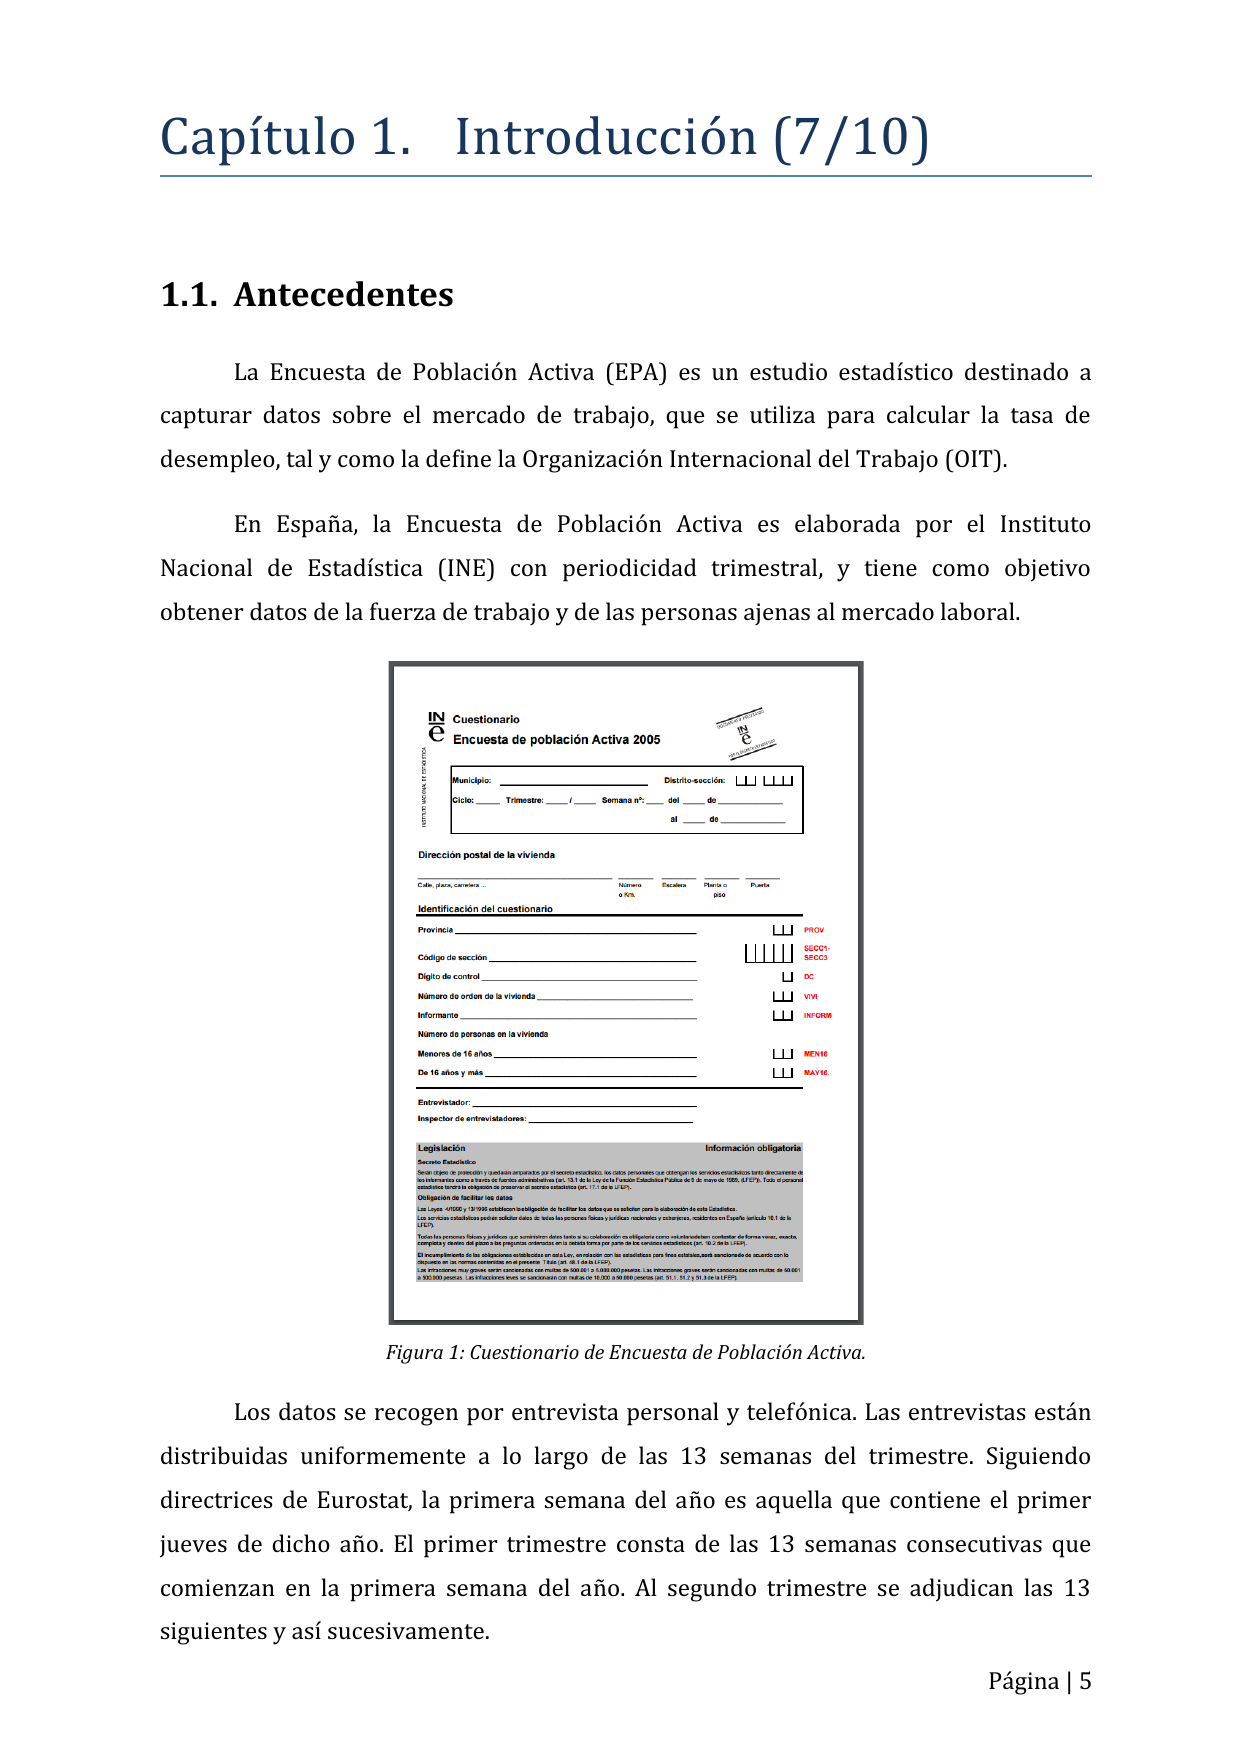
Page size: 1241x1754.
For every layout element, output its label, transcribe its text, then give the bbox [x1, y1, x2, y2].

list Introducción (7/10) [159, 103, 1092, 177]
text La Encuesta de Población Activa (EPA) es un estudio estadístico destinado a capturar datos sobre el mercado de trabajo, que se utiliza para calcular la tasa de desempleo, tal y como la define la Organización Internacional del Trabajo (OIT). [159, 356, 1092, 473]
text Antecedentes [159, 273, 1092, 315]
picture [388, 661, 864, 1325]
text En España, la Encuesta de Población Activa es elaborada por el Instituto Nacional de Estadística (INE) con periodicidad trimestral, y tiene como objetivo obtener datos de la fuerza de trabajo y de las personas ajenas al mercado laboral. [159, 509, 1092, 626]
text Los datos se recogen por entrevista personal y telefónica. Las entrevistas están distribuidas uniformemente a lo largo de las 13 semanas del trimestre. Siguiendo directrices de Eurostat, la primera semana del año es aquella que contiene el primer jueves de dicho año. El primer trimestre consta de las 13 semanas consecutivas que comienzan en la primera semana del año. Al segundo trimestre se adjudican las 13 siguientes y así sucesivamente. [159, 1397, 1092, 1645]
